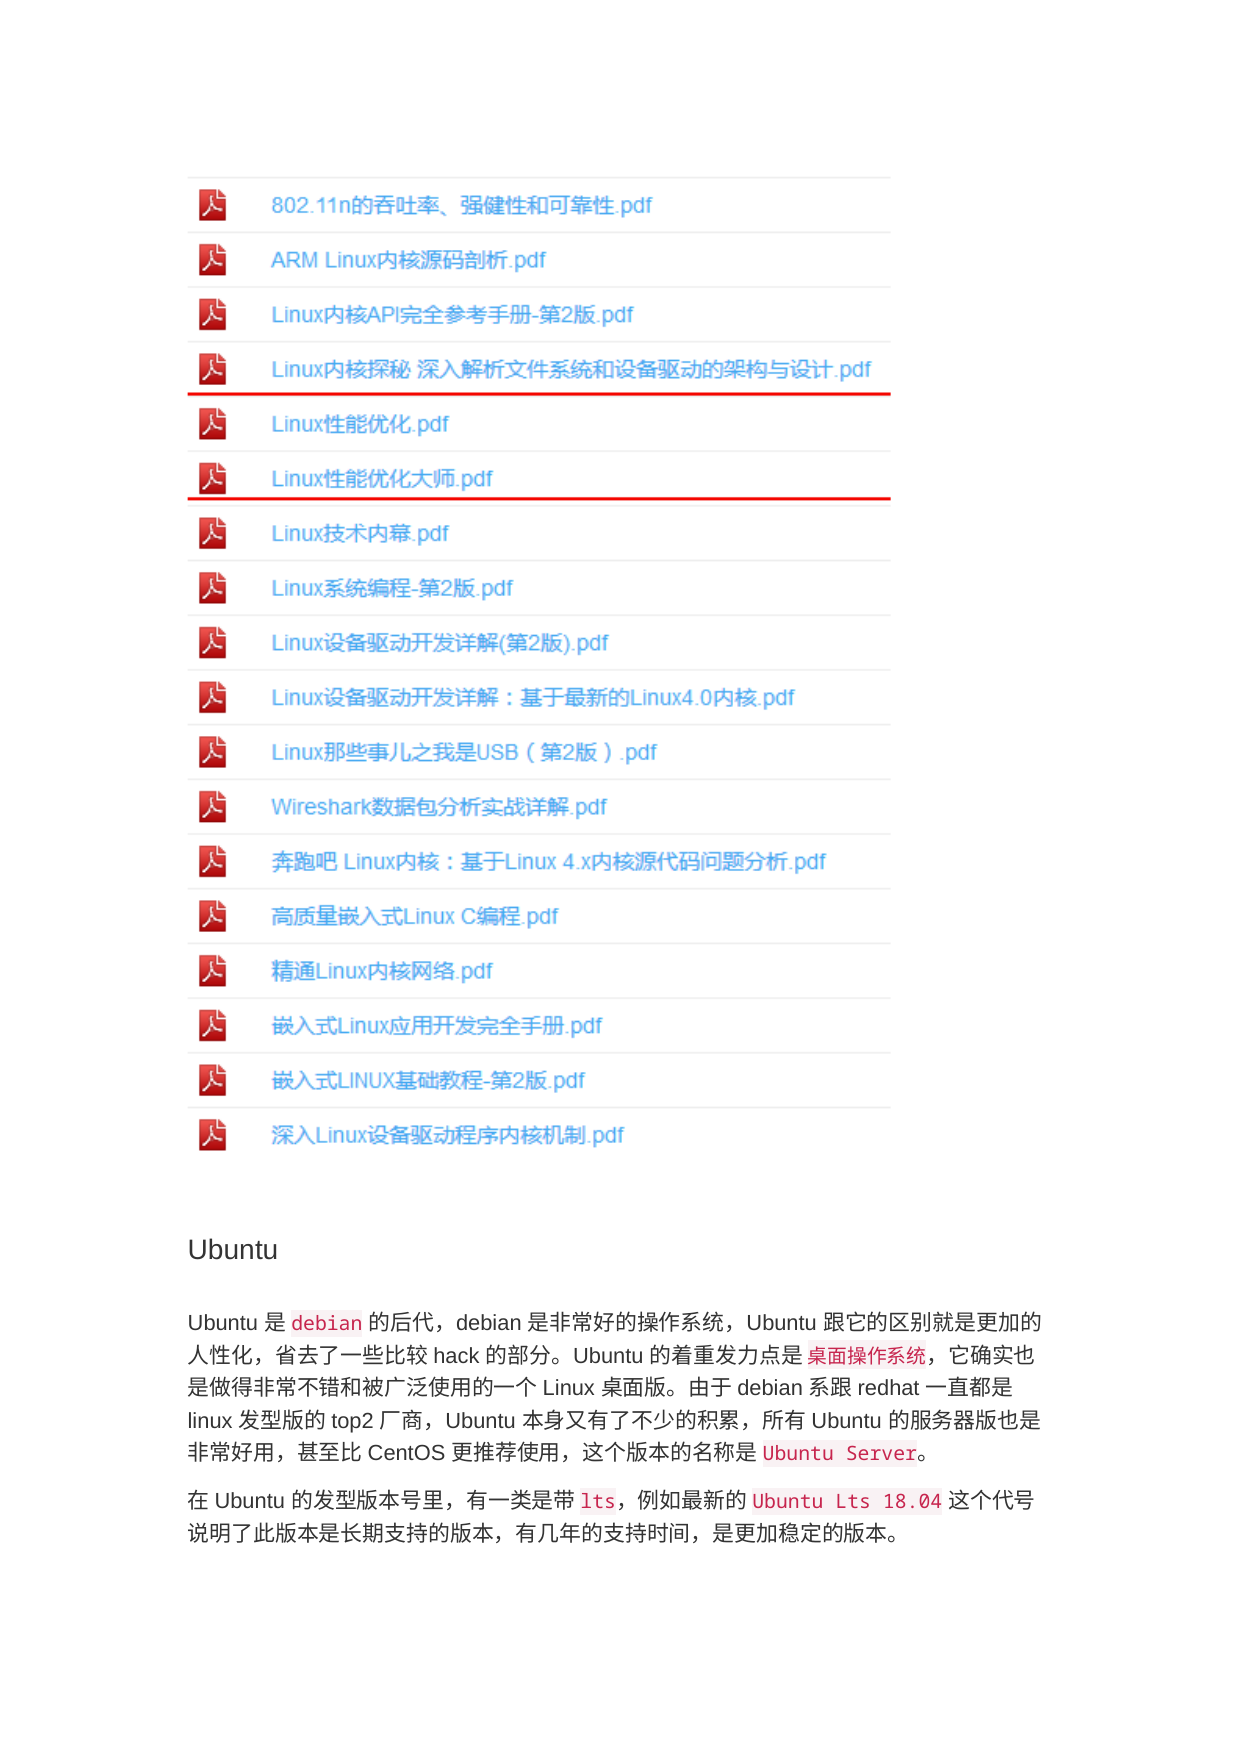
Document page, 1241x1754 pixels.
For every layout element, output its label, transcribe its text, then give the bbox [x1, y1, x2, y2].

picture [187, 174, 891, 1157]
text 在 Ubuntu 的发型版本号里，有一类是带 lts，例如最新的 Ubuntu Lts 18.04 这个代号说明了此版本是长期支持的版本，有几年的支持时间，是更加稳定的版本。 [187, 1483, 1053, 1548]
text Ubuntu 是 debian 的后代，debian 是非常好的操作系统，Ubuntu 跟它的区别就是更加的人性化，省去了一些比较 hack 的部分。Ubuntu 的着重发力点是 桌面操作系统，它确实也是做得非常不错和被广泛使用的一个 Linux 桌面版。由于 debian 系跟 redhat 一直都是 linux 发型版的 top2 厂商，Ubuntu 本身又有了不少的积累，所有 Ubuntu 的服务器版也是非常好用，甚至比 CentOS 更推荐使用，这个版本的名称是 Ubuntu Server。 [187, 1305, 1053, 1467]
subtitle Ubuntu [187, 1233, 1053, 1266]
